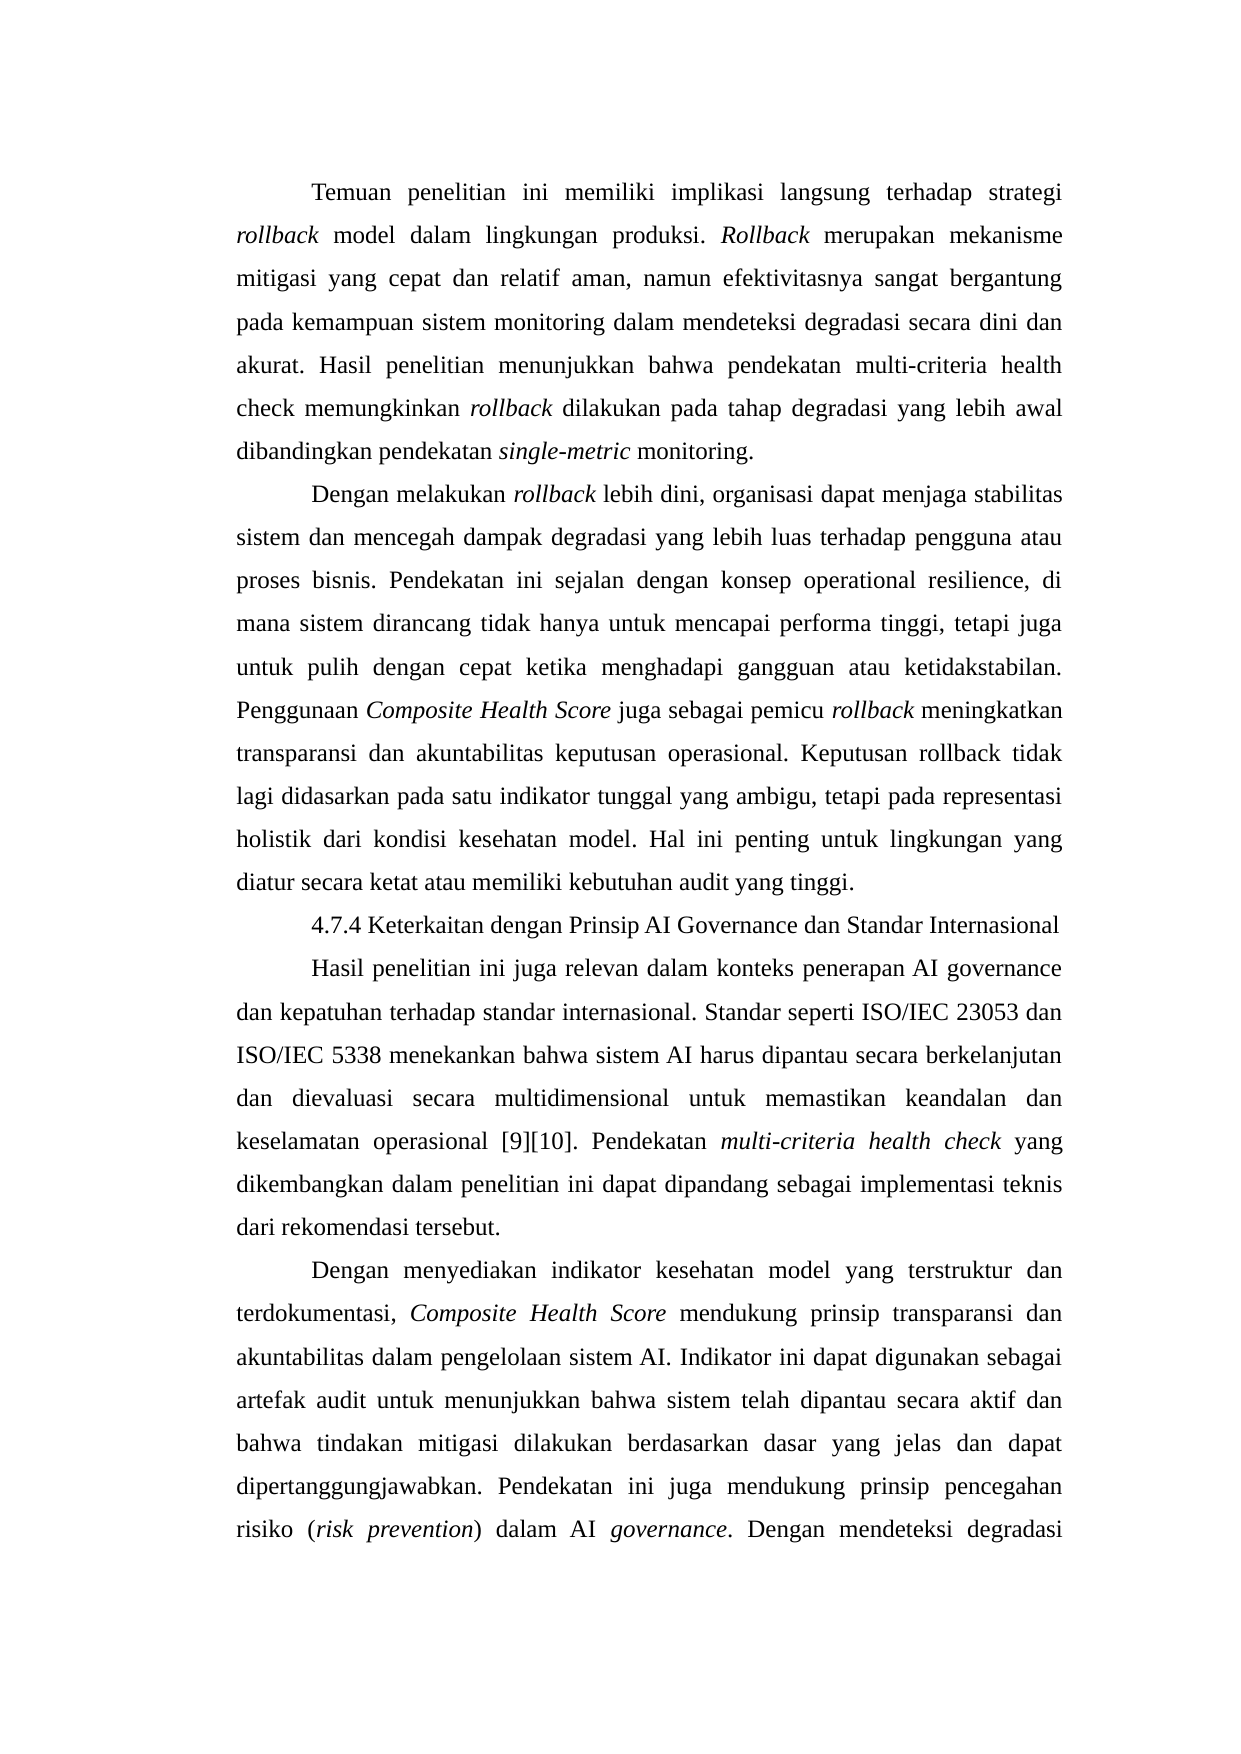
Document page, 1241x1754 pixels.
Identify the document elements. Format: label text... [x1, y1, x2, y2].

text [236, 1255, 1063, 1543]
text Dengan melakukan rollback lebih dini, organisasi dapat menjaga stabilitas sistem dan mencegah dampak degradasi yang lebih luas terhadap pengguna atau proses bisnis. Pendekatan ini sejalan dengan konsep operational resilience, di mana sistem dirancang tidak hanya untuk mencapai performa tinggi, tetapi juga untuk pulih dengan cepat ketika menghadapi gangguan atau ketidakstabilan. Penggunaan Composite Health Score juga sebagai pemicu rollback meningkatkan transparansi dan akuntabilitas keputusan operasional. Keputusan rollback tidak lagi didasarkan pada satu indikator tunggal yang ambigu, tetapi pada representasi holistik dari kondisi kesehatan model. Hal ini penting untuk lingkungan yang diatur secara ketat atau memiliki kebutuhan audit yang tinggi. [236, 479, 1063, 896]
text 4.7.4 Keterkaitan dengan Prinsip AI Governance dan Standar Internasional [236, 910, 1063, 939]
text Temuan penelitian ini memiliki implikasi langsung terhadap strategi rollback model dalam lingkungan produksi. Rollback merupakan mekanisme mitigasi yang cepat dan relatif aman, namun efektivitasnya sangat bergantung pada kemampuan sistem monitoring dalam mendeteksi degradasi secara dini dan akurat. Hasil penelitian menunjukkan bahwa pendekatan multi-criteria health check memungkinkan rollback dilakukan pada tahap degradasi yang lebih awal dibandingkan pendekatan single-metric monitoring. [236, 177, 1063, 465]
text Hasil penelitian ini juga relevan dalam konteks penerapan AI governance dan kepatuhan terhadap standar internasional. Standar seperti ISO/IEC 23053 dan ISO/IEC 5338 menekankan bahwa sistem AI harus dipantau secara berkelanjutan dan dievaluasi secara multidimensional untuk memastikan keandalan dan keselamatan operasional [9][10]. Pendekatan multi-criteria health check yang dikembangkan dalam penelitian ini dapat dipandang sebagai implementasi teknis dari rekomendasi tersebut. [236, 953, 1063, 1241]
